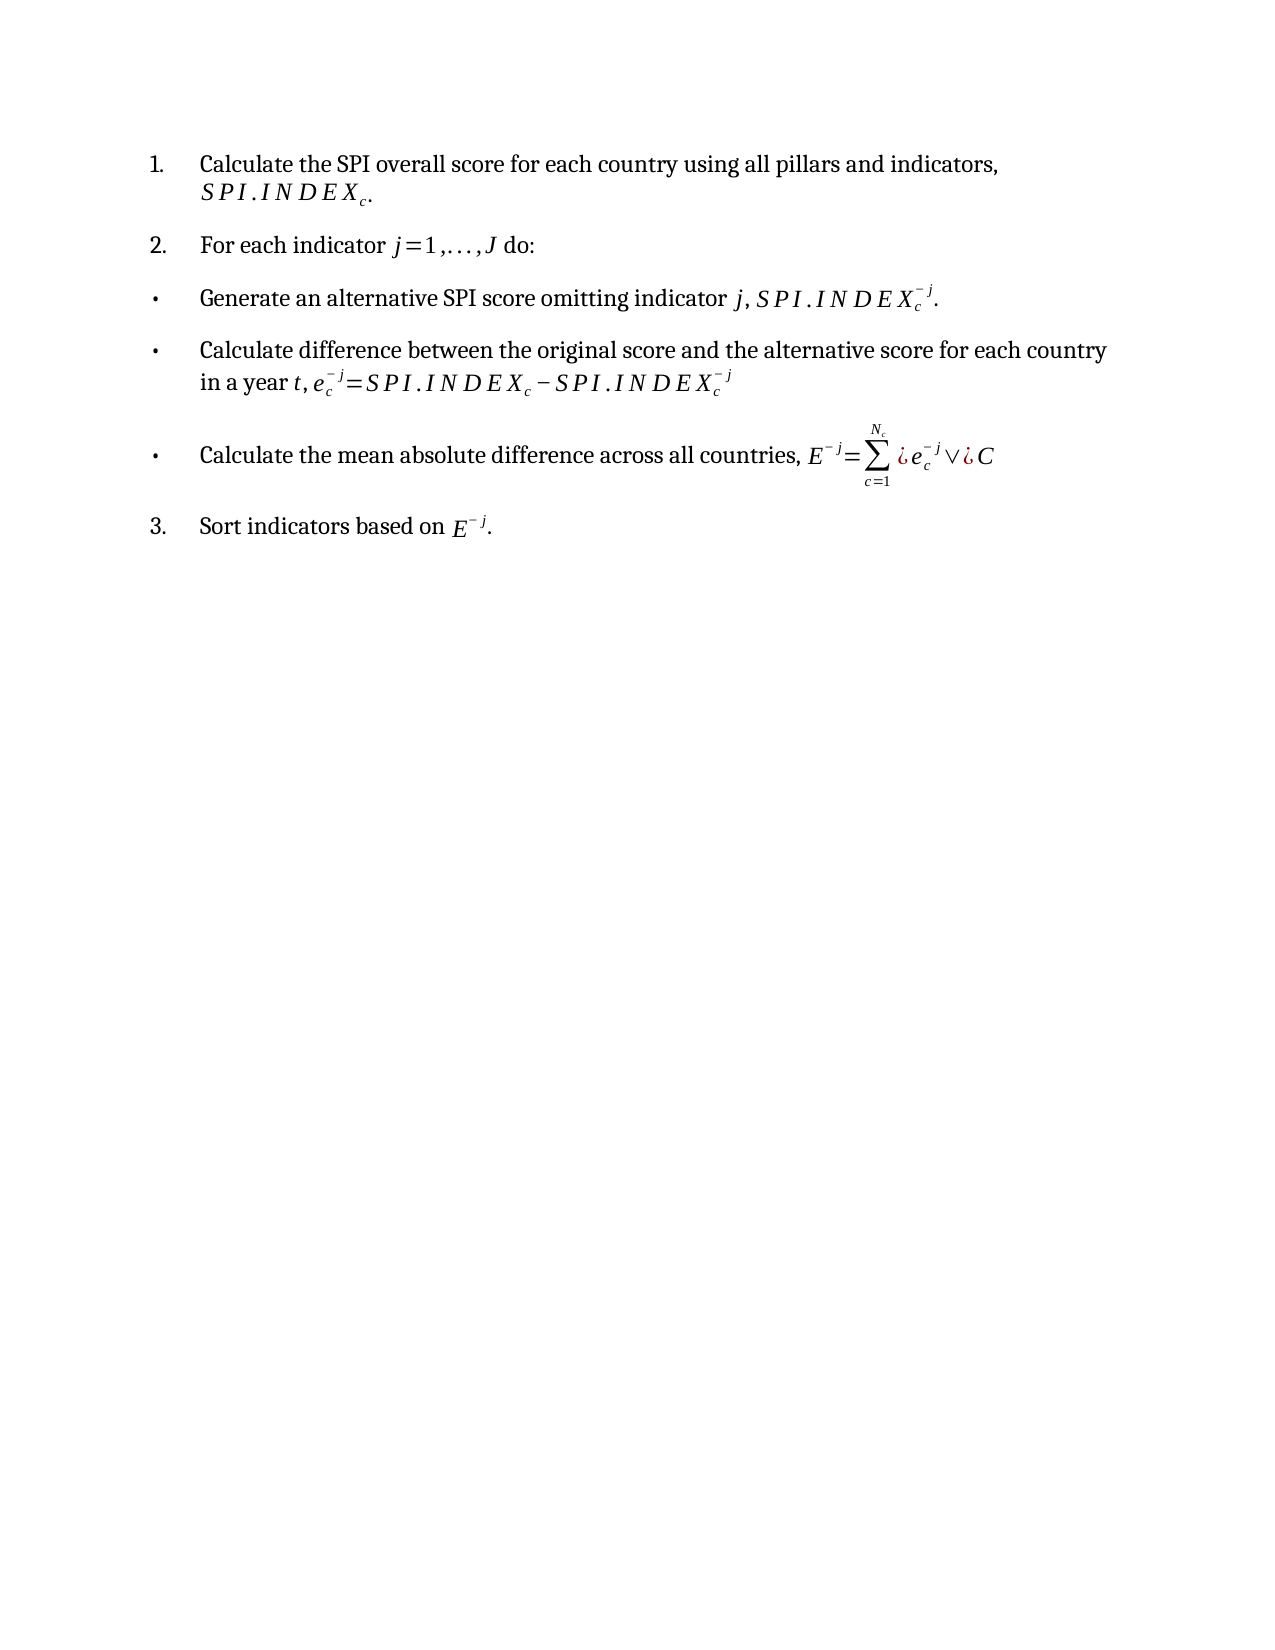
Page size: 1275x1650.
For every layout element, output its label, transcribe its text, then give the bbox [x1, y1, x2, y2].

list Generate an alternative SPI score omitting indicator , . [150, 281, 1125, 315]
list For each indicator do: [150, 231, 1125, 260]
list Calculate difference between the original score and the alternative score for each country in a year , [150, 336, 1125, 400]
list Calculate the SPI overall score for each country using all pillars and indicators, . [150, 150, 1125, 210]
list Calculate the mean absolute difference across all countries, [150, 421, 1125, 490]
list Sort indicators based on . [150, 511, 1125, 542]
